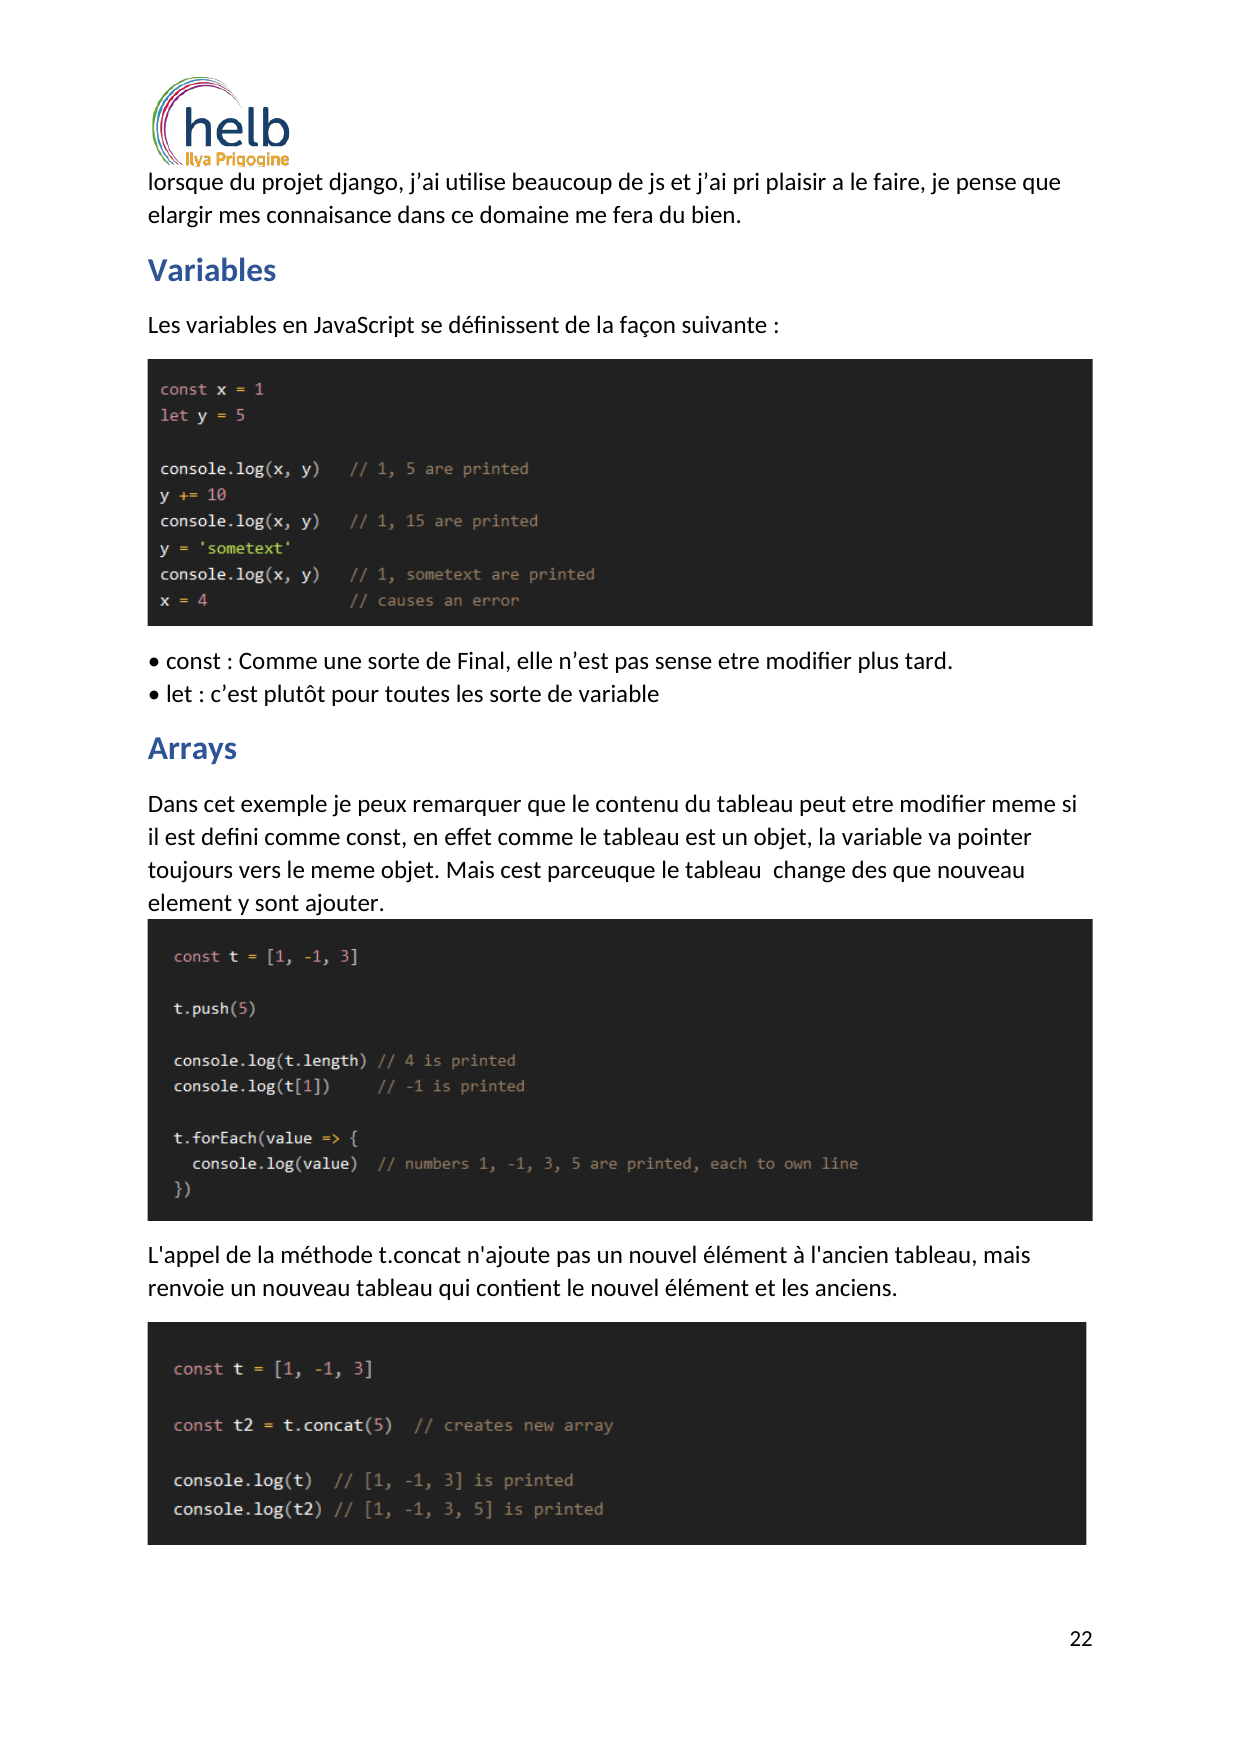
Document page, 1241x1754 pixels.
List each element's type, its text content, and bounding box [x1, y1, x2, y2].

picture [147, 73, 296, 167]
picture [147, 919, 1093, 1221]
text Variables [148, 249, 1092, 289]
text Arrays [148, 727, 1092, 768]
picture [147, 359, 1093, 626]
picture [147, 1322, 1087, 1545]
text Dans cet exemple je peux remarquer que le contenu du tableau peut etre modifier meme si il est defini comme const, en effet comme le tableau est un objet, la variable va pointer toujours vers le meme objet. Mais cest parceuque le tableau change des que nouveau element y sont ajouter. [148, 788, 1092, 919]
text Les variables en JavaScript se définissent de la façon suivante : [148, 309, 1092, 340]
text • const : Comme une sorte de Final, elle n’est pas sense etre modifier plus tard. • let : c’est plutôt pour toutes les sorte de variable [148, 645, 1092, 708]
text L'appel de la méthode t.concat n'ajoute pas un nouvel élément à l'ancien tableau, mais renvoie un nouveau tableau qui contient le nouvel élément et les anciens. [148, 1240, 1092, 1303]
